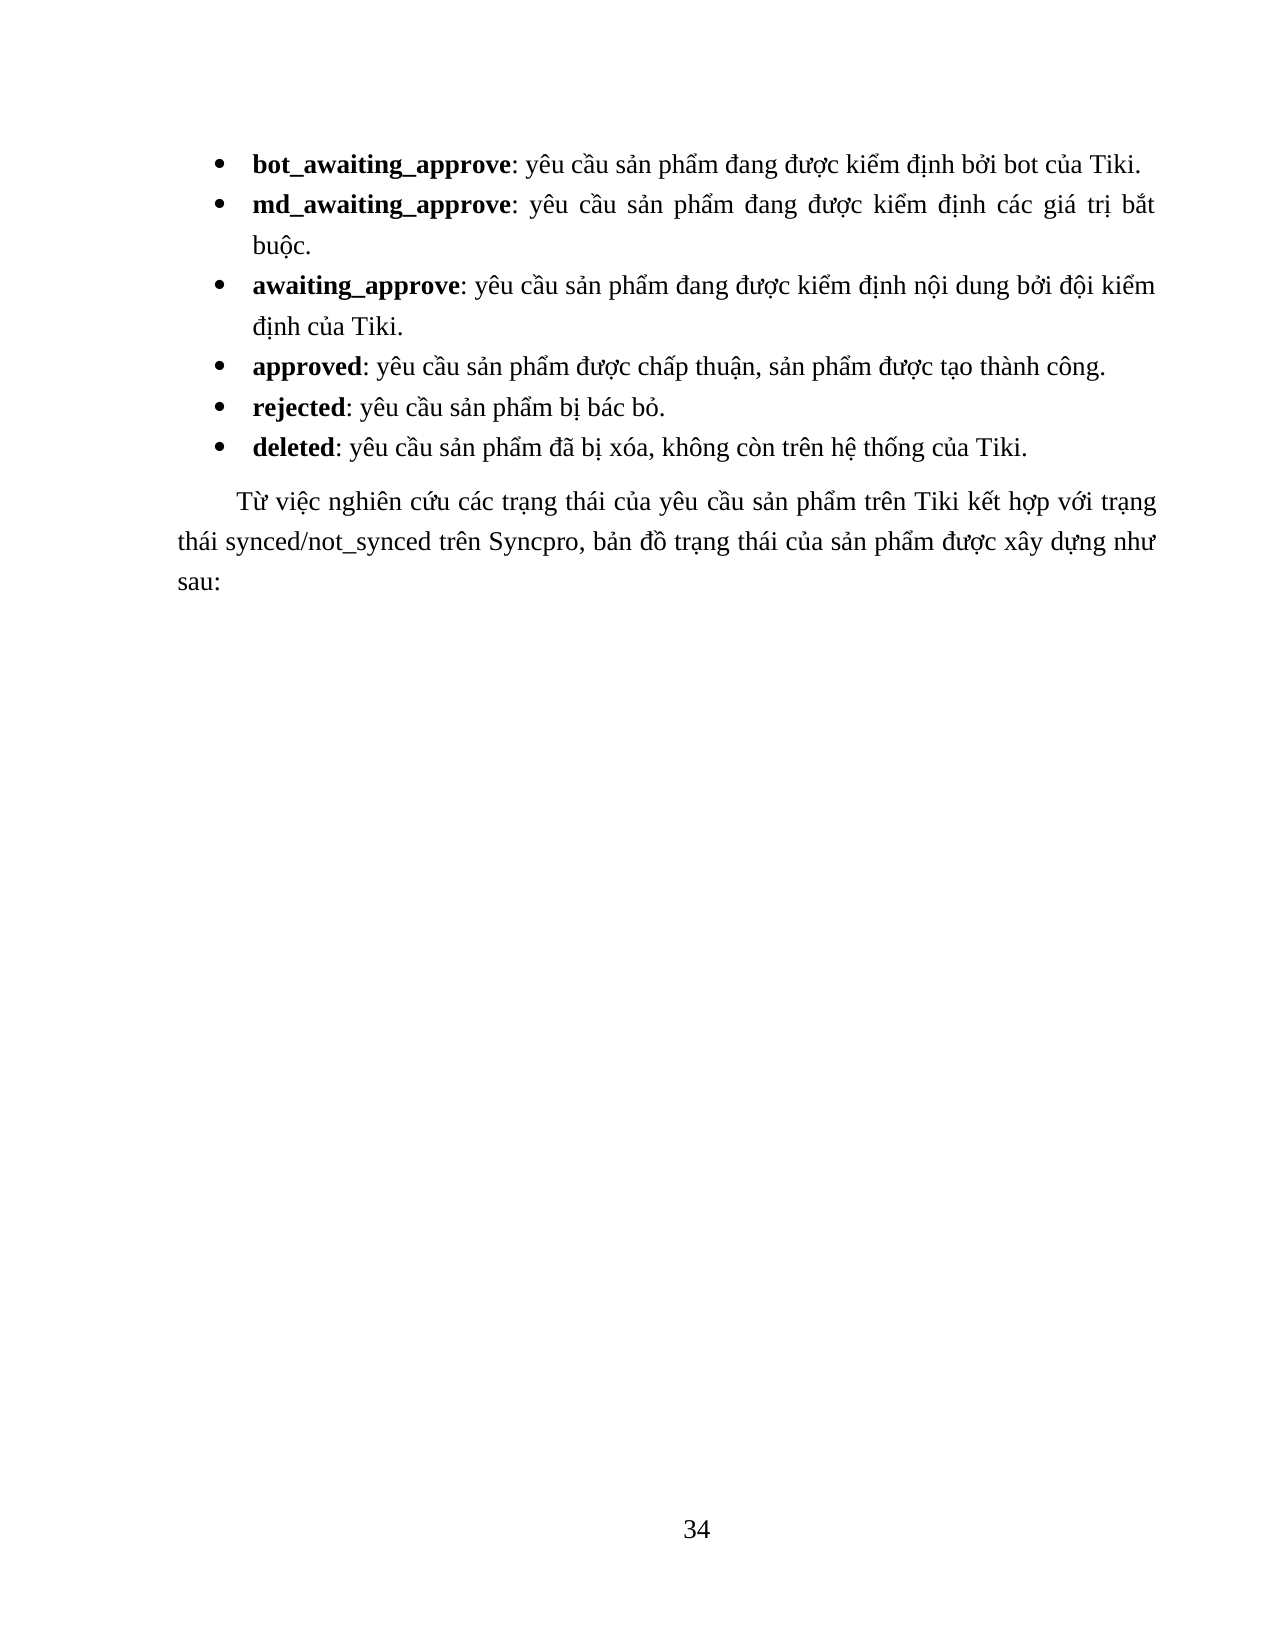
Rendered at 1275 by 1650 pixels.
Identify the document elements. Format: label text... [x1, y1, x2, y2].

list md_awaiting_approve: yêu cầu sản phẩm đang được kiểm định các giá trị bắt buộc. [215, 188, 1157, 260]
list deleted: yêu cầu sản phẩm đã bị xóa, không còn trên hệ thống của Tiki. [215, 431, 1157, 463]
list approved: yêu cầu sản phẩm được chấp thuận, sản phẩm được tạo thành công. [215, 350, 1157, 381]
list rejected: yêu cầu sản phẩm bị bác bỏ. [215, 391, 1157, 422]
list awaiting_approve: yêu cầu sản phẩm đang được kiểm định nội dung bởi đội kiểm định của Tiki. [215, 269, 1157, 341]
text Từ việc nghiên cứu các trạng thái của yêu cầu sản phẩm trên Tiki kết hợp với trạng thái synced/not_synced trên Syncpro, bản đồ trạng thái của sản phẩm được xây dựng như sau: [177, 484, 1157, 597]
list bot_awaiting_approve: yêu cầu sản phẩm đang được kiểm định bởi bot của Tiki. [215, 148, 1157, 179]
